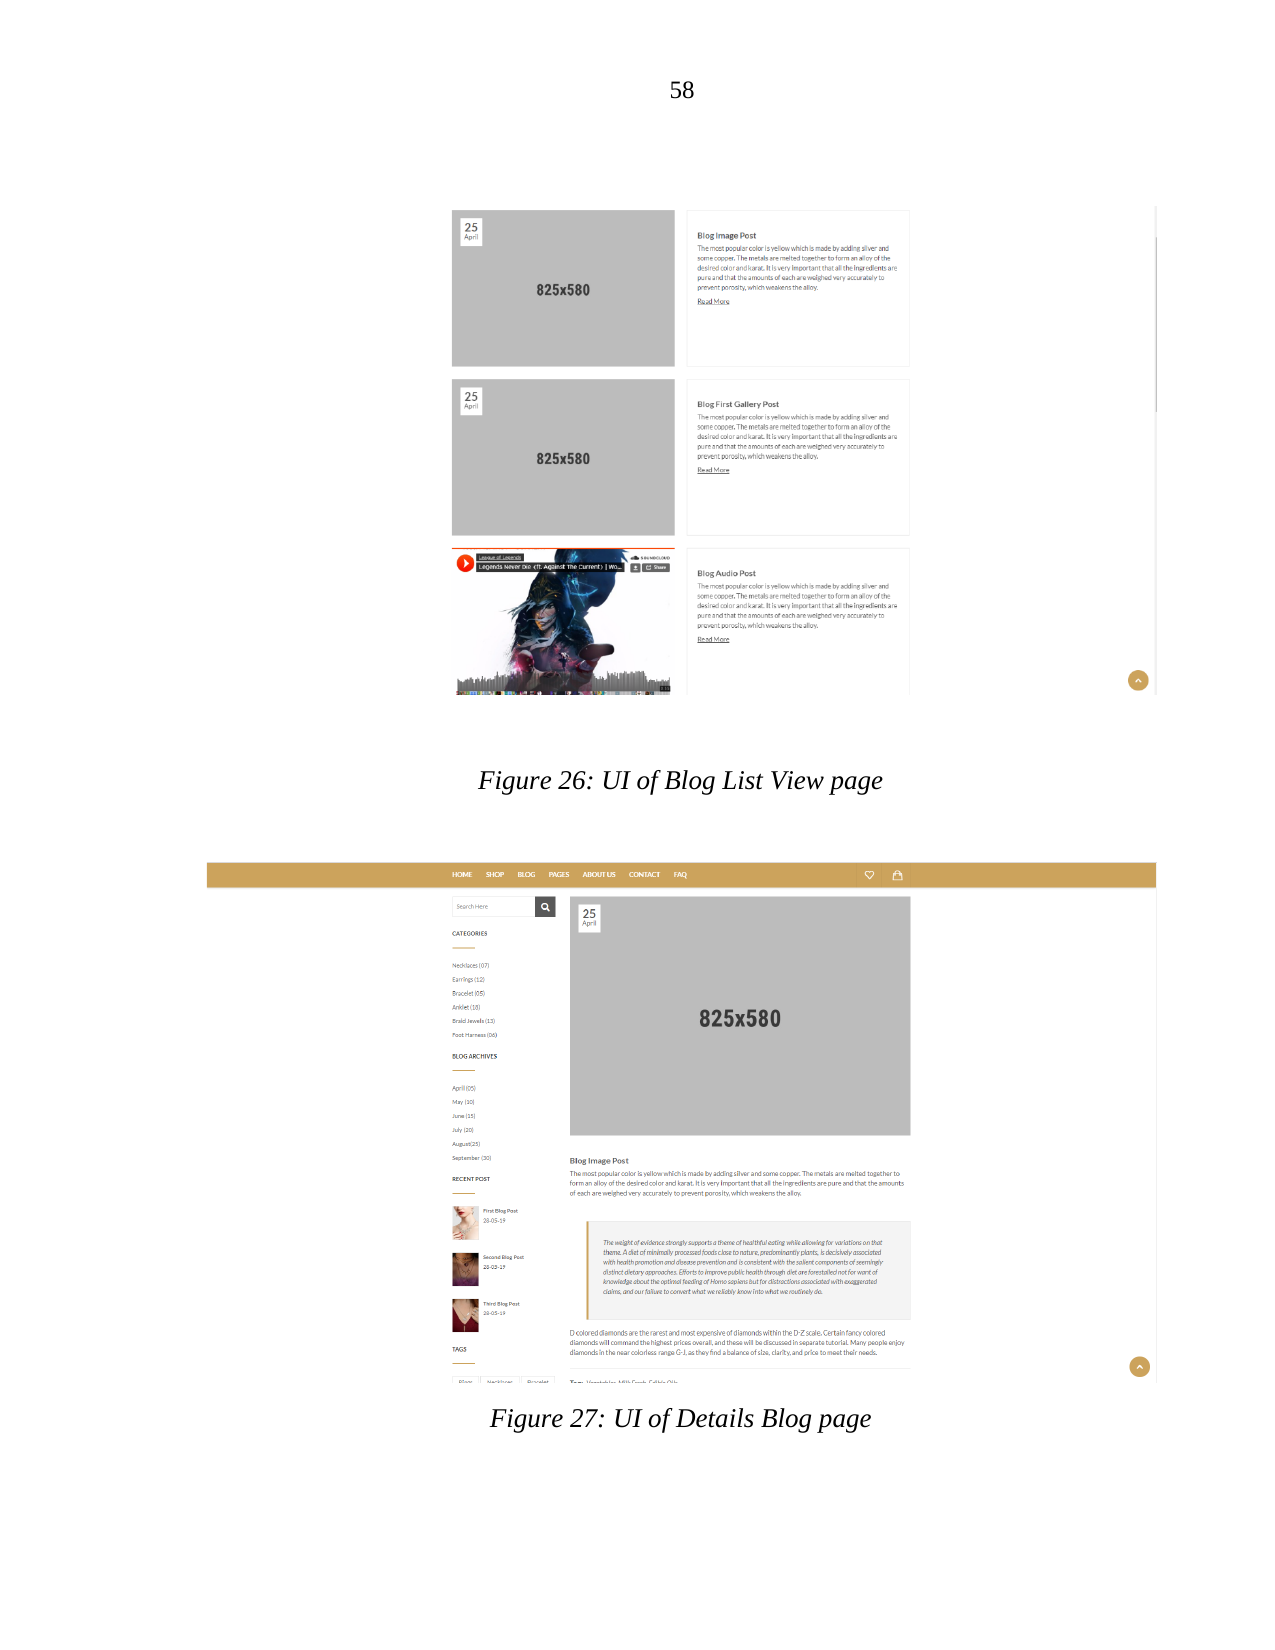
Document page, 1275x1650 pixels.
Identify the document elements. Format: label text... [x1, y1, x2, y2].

picture [206, 206, 1157, 695]
picture [206, 861, 1157, 1383]
text Figure 26: UI of Blog List View page [207, 764, 1157, 795]
text Figure 27: UI of Details Blog page [207, 1402, 1157, 1433]
